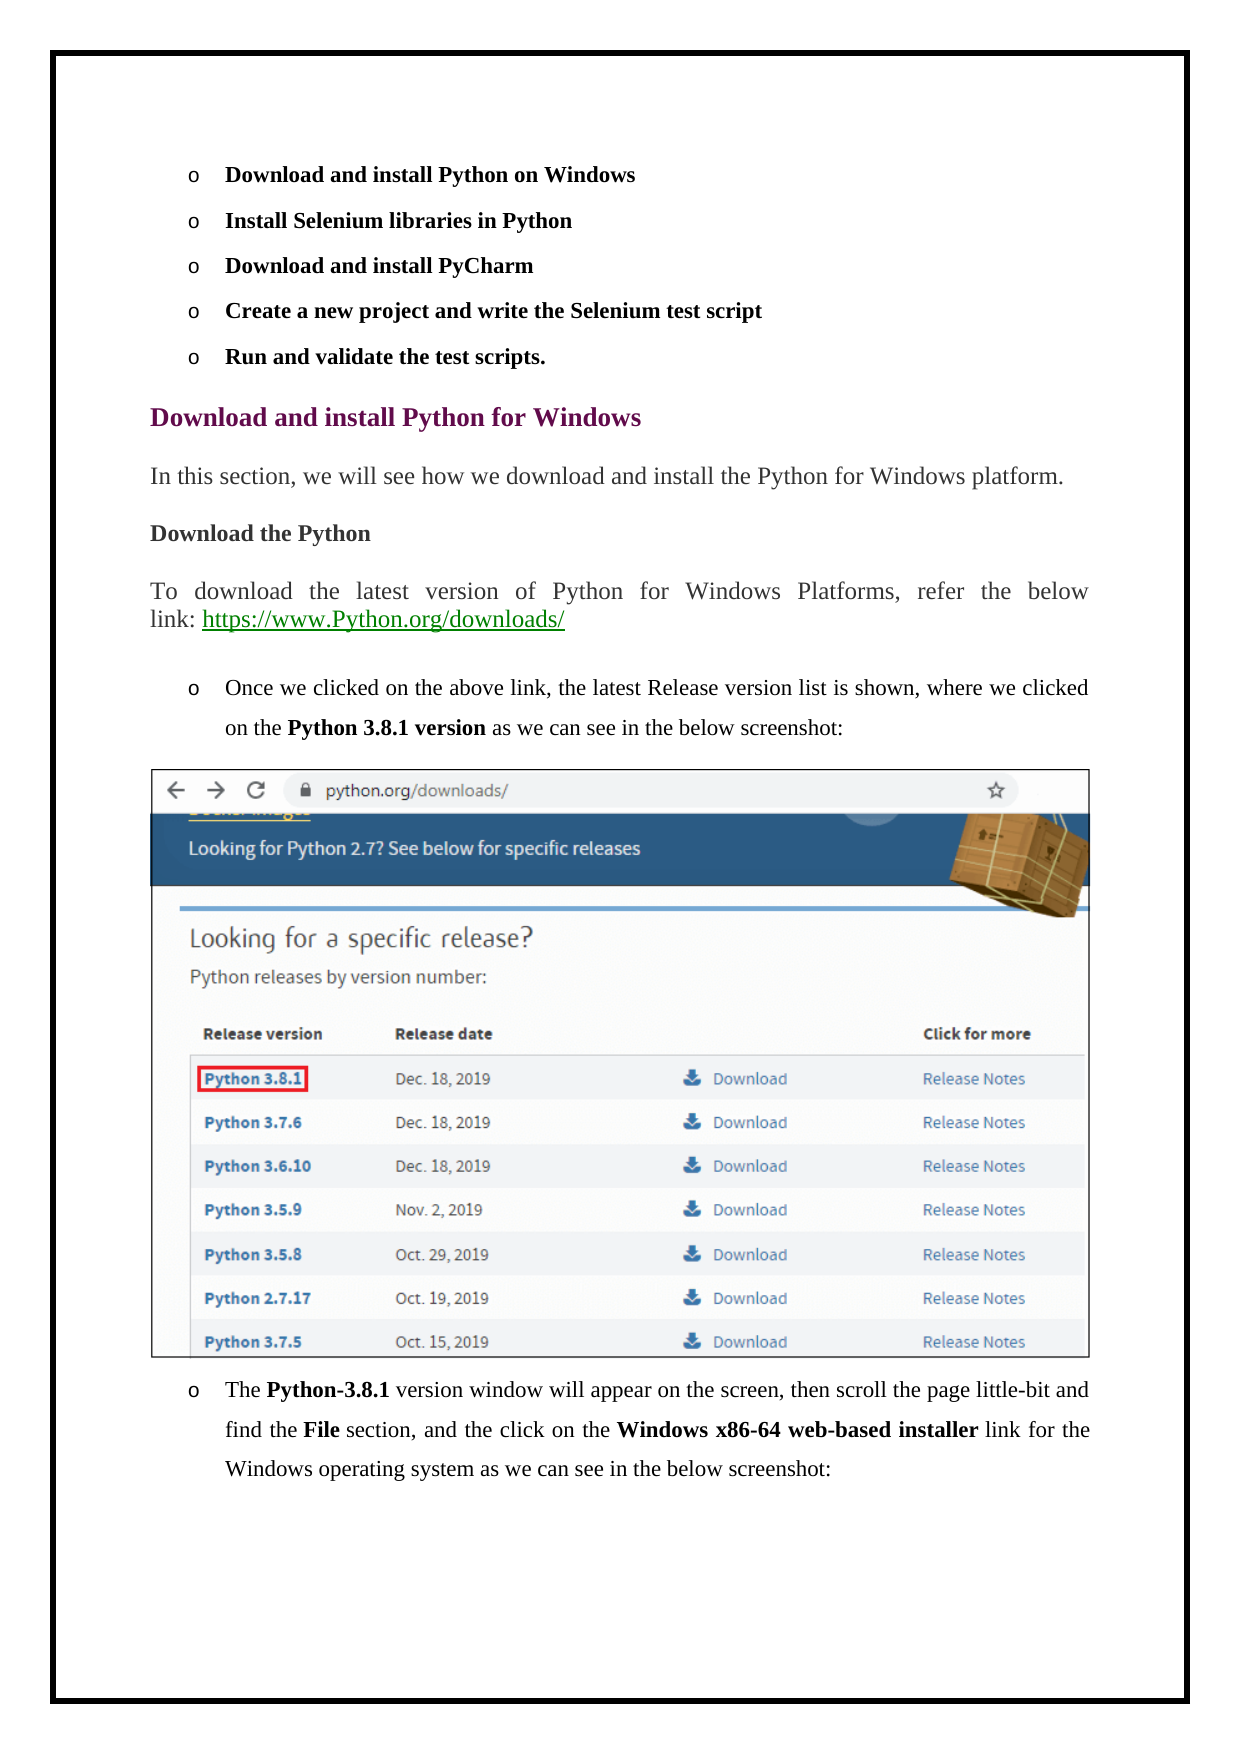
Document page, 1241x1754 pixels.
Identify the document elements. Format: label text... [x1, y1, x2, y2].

list The Python-3.8.1 version window will appear on the screen, then scroll the page little-bit and find the File section, and the click on the Windows x86-64 web-based installer link for the Windows operating system as we can see in the below screenshot: [187, 1364, 1090, 1482]
text To download the latest version of Python for Windows Platforms, refer the below link: https://www.Python.org/downloads/ [150, 576, 1090, 633]
subtitle Download and install Python for Windows [150, 399, 1090, 432]
list Download and install Python on Windows [187, 150, 1090, 189]
list Once we clicked on the above link, the latest Release version list is shown, where we clicked on the Python 3.8.1 version as we can see in the below screenshot: [187, 662, 1090, 741]
list Create a new project and write the Selenium test script [187, 286, 1090, 325]
text Download the Python [150, 519, 1090, 547]
list Download and install PyCharm [187, 241, 1090, 280]
picture [150, 769, 1091, 1359]
list Run and validate the test scripts. [187, 331, 1090, 370]
text In this section, we will see how we download and install the Python for Windows platform. [150, 461, 1090, 490]
list Install Selenium libraries in Python [187, 195, 1090, 234]
